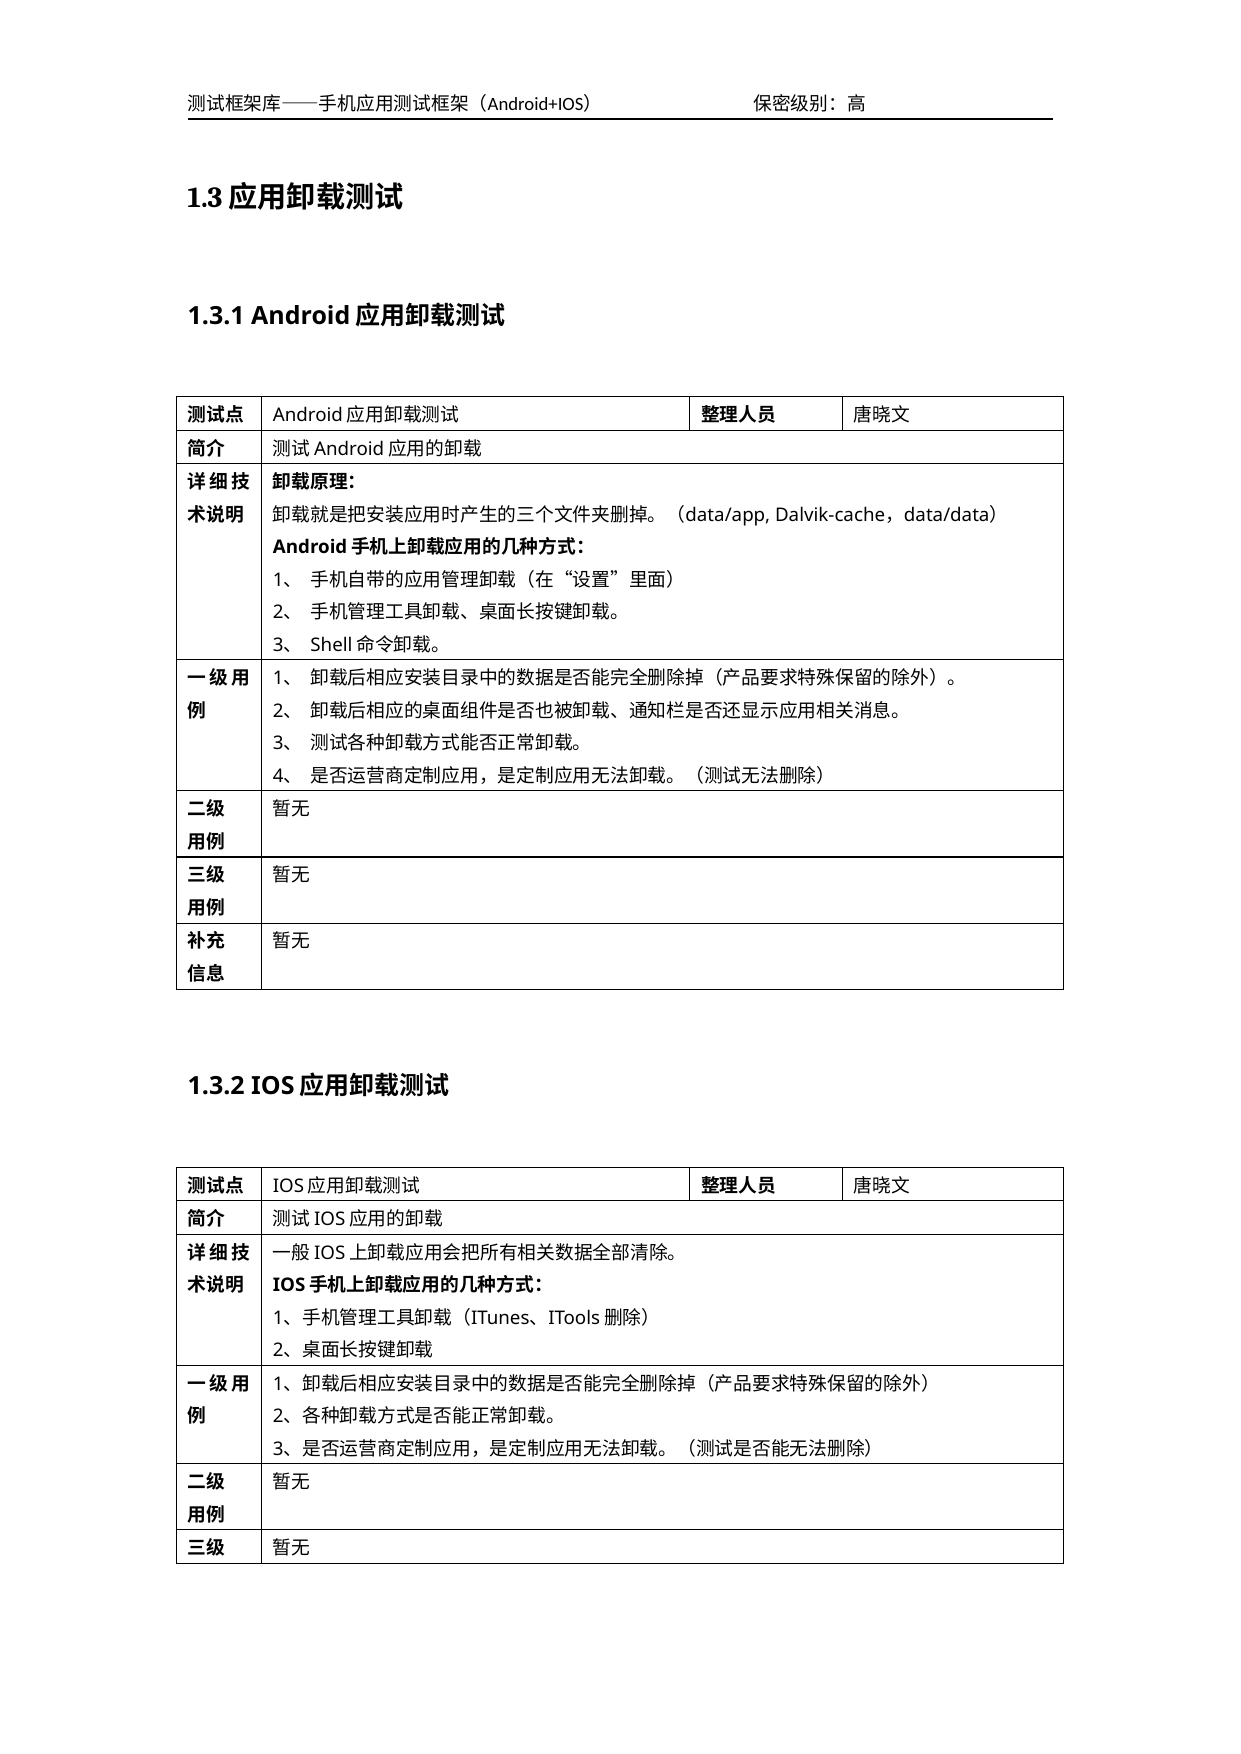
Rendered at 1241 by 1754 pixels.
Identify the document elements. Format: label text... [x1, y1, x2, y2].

subtitle 1.3.1 Android应用卸载测试 [187, 281, 1053, 346]
table_cell 简介 [177, 431, 261, 463]
table_cell 详细技术说明 [177, 1235, 261, 1365]
table_cell 简介 [177, 1201, 261, 1234]
table_header 整理人员 [690, 397, 842, 430]
table_cell 1、卸载后相应安装目录中的数据是否能完全删除掉（产品要求特殊保留的除外） 2、各种卸载方式是否能正常卸载。 3、是否运营商定制应用，是定制应用无法卸载。（测试是否能无法删除） [262, 1366, 1063, 1463]
table_header 唐晓文 [843, 1168, 1063, 1200]
table_cell 二级 用例 [177, 1464, 261, 1529]
table_cell 详细技术说明 [177, 464, 261, 659]
table_cell 暂无 [262, 791, 1063, 856]
table_cell 卸载后相应安装目录中的数据是否能完全删除掉（产品要求特殊保留的除外）。 卸载后相应的桌面组件是否也被卸载、通知栏是否还显示应用相关消息。 测试各种卸载方式能否正常卸载。 是否运营商定制应用，是定制应用无法卸载。（测试无法删除） [262, 660, 1063, 790]
table_cell 暂无 [262, 1464, 1063, 1529]
table_header IOS应用卸载测试 [262, 1168, 689, 1200]
table_cell 测试IOS应用的卸载 [262, 1201, 1063, 1234]
table_header 测试点 [177, 1168, 261, 1200]
table_cell 一级用例 [177, 1366, 261, 1463]
table_cell 暂无 [262, 1530, 1063, 1563]
table_cell 一级用例 [177, 660, 261, 790]
table_cell 卸载原理： 卸载就是把安装应用时产生的三个文件夹删掉。（data/app, Dalvik-cache，data/data） Android手机上卸载应用的几种方式： 手机自带的应用管理卸载（在“设置”里面） 手机管理工具卸载、桌面长按键卸载。 Shell命令卸载。 [262, 464, 1063, 659]
subtitle 1.3应用卸载测试 [187, 162, 1053, 227]
table_cell 三级 用例 [177, 1530, 261, 1563]
table_cell 暂无 [262, 924, 1063, 988]
table_header 测试点 [177, 397, 261, 430]
table_cell 二级 用例 [177, 791, 261, 856]
table_cell 暂无 [262, 858, 1063, 922]
table_header 整理人员 [690, 1168, 842, 1200]
table_cell 三级 用例 [177, 858, 261, 922]
table_cell 测试Android应用的卸载 [262, 431, 1063, 463]
table_cell 补充 信息 [177, 924, 261, 988]
table_header 唐晓文 [843, 397, 1063, 430]
table_cell 一般IOS上卸载应用会把所有相关数据全部清除。 IOS手机上卸载应用的几种方式： 1、手机管理工具卸载（ITunes、ITools删除） 2、桌面长按键卸载 [262, 1235, 1063, 1365]
table_header Android应用卸载测试 [262, 397, 689, 430]
subtitle 1.3.2 IOS应用卸载测试 [187, 1051, 1053, 1116]
